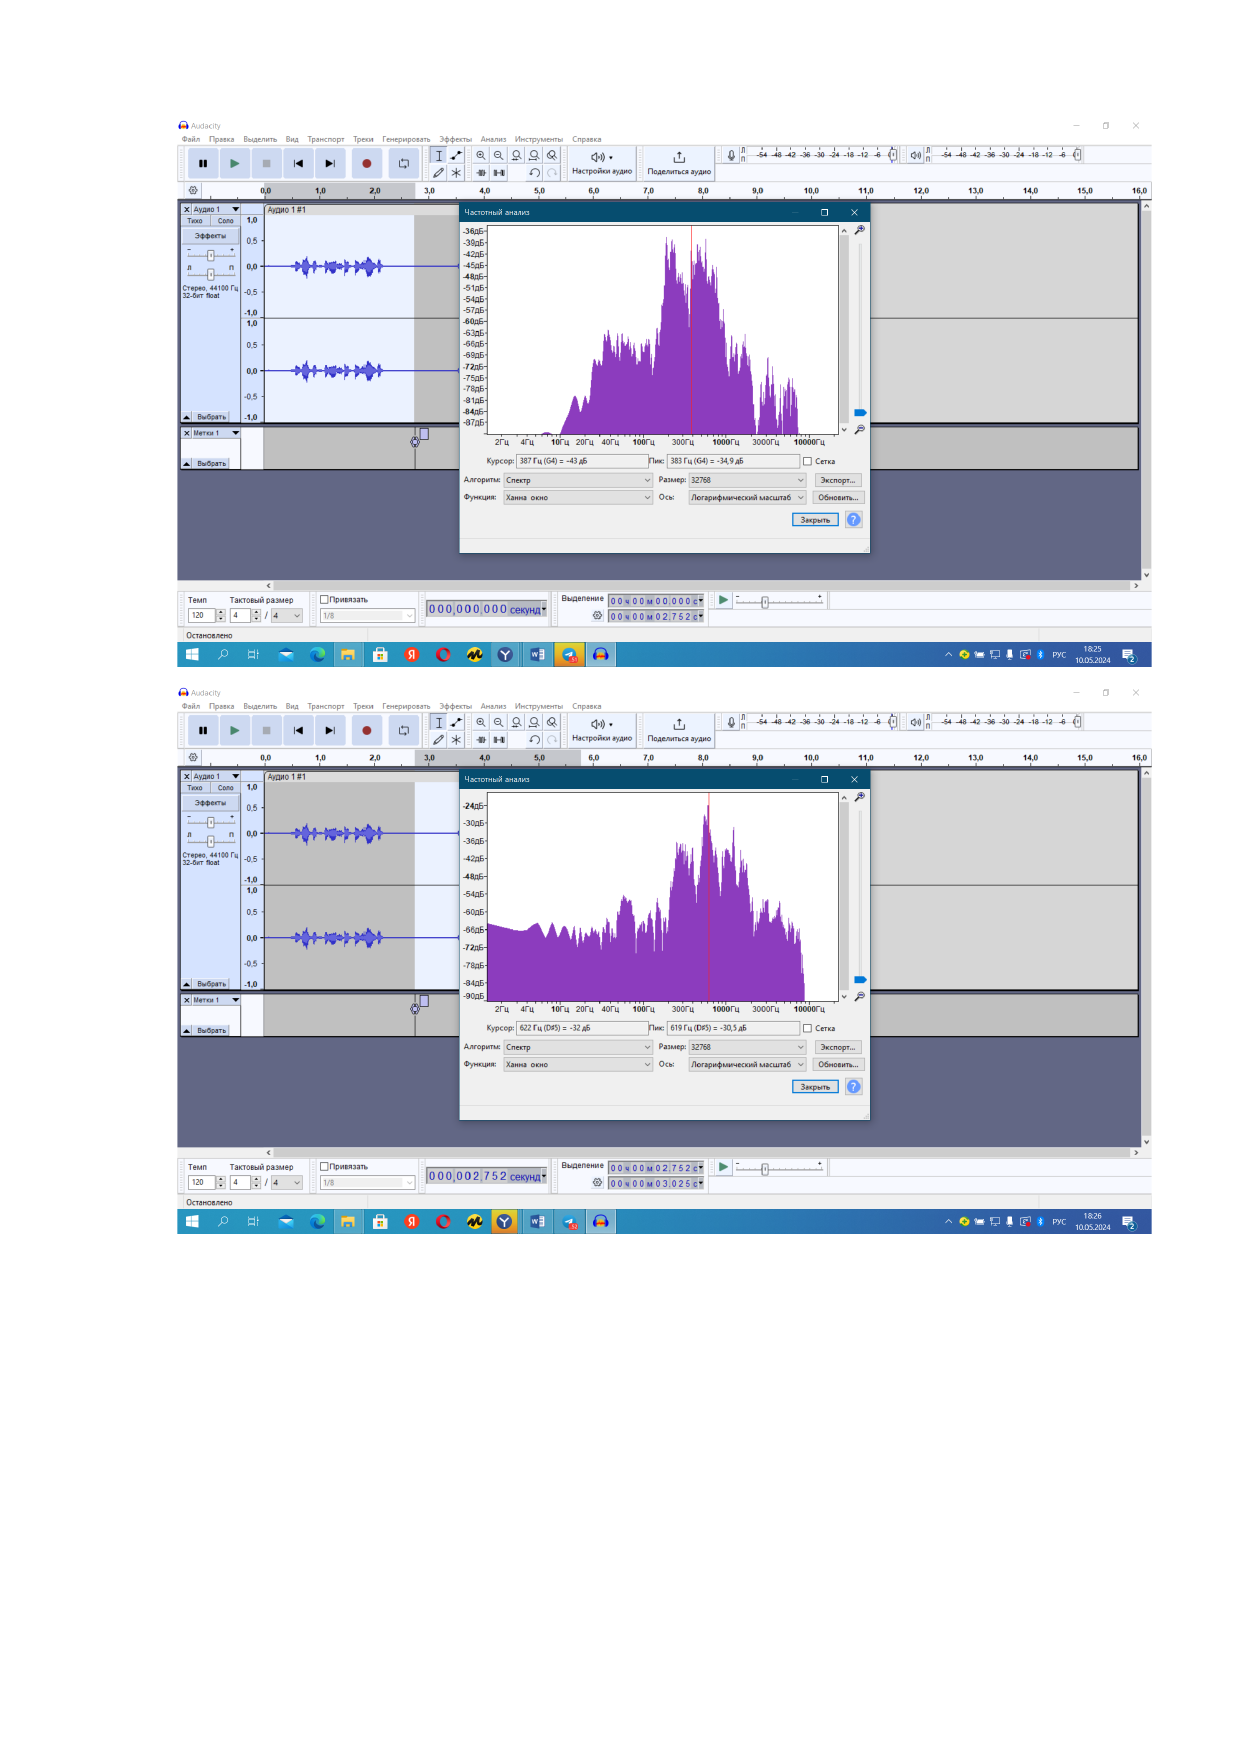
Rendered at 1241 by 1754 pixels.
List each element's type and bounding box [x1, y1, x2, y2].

picture [177, 118, 1152, 667]
picture [177, 685, 1152, 1234]
